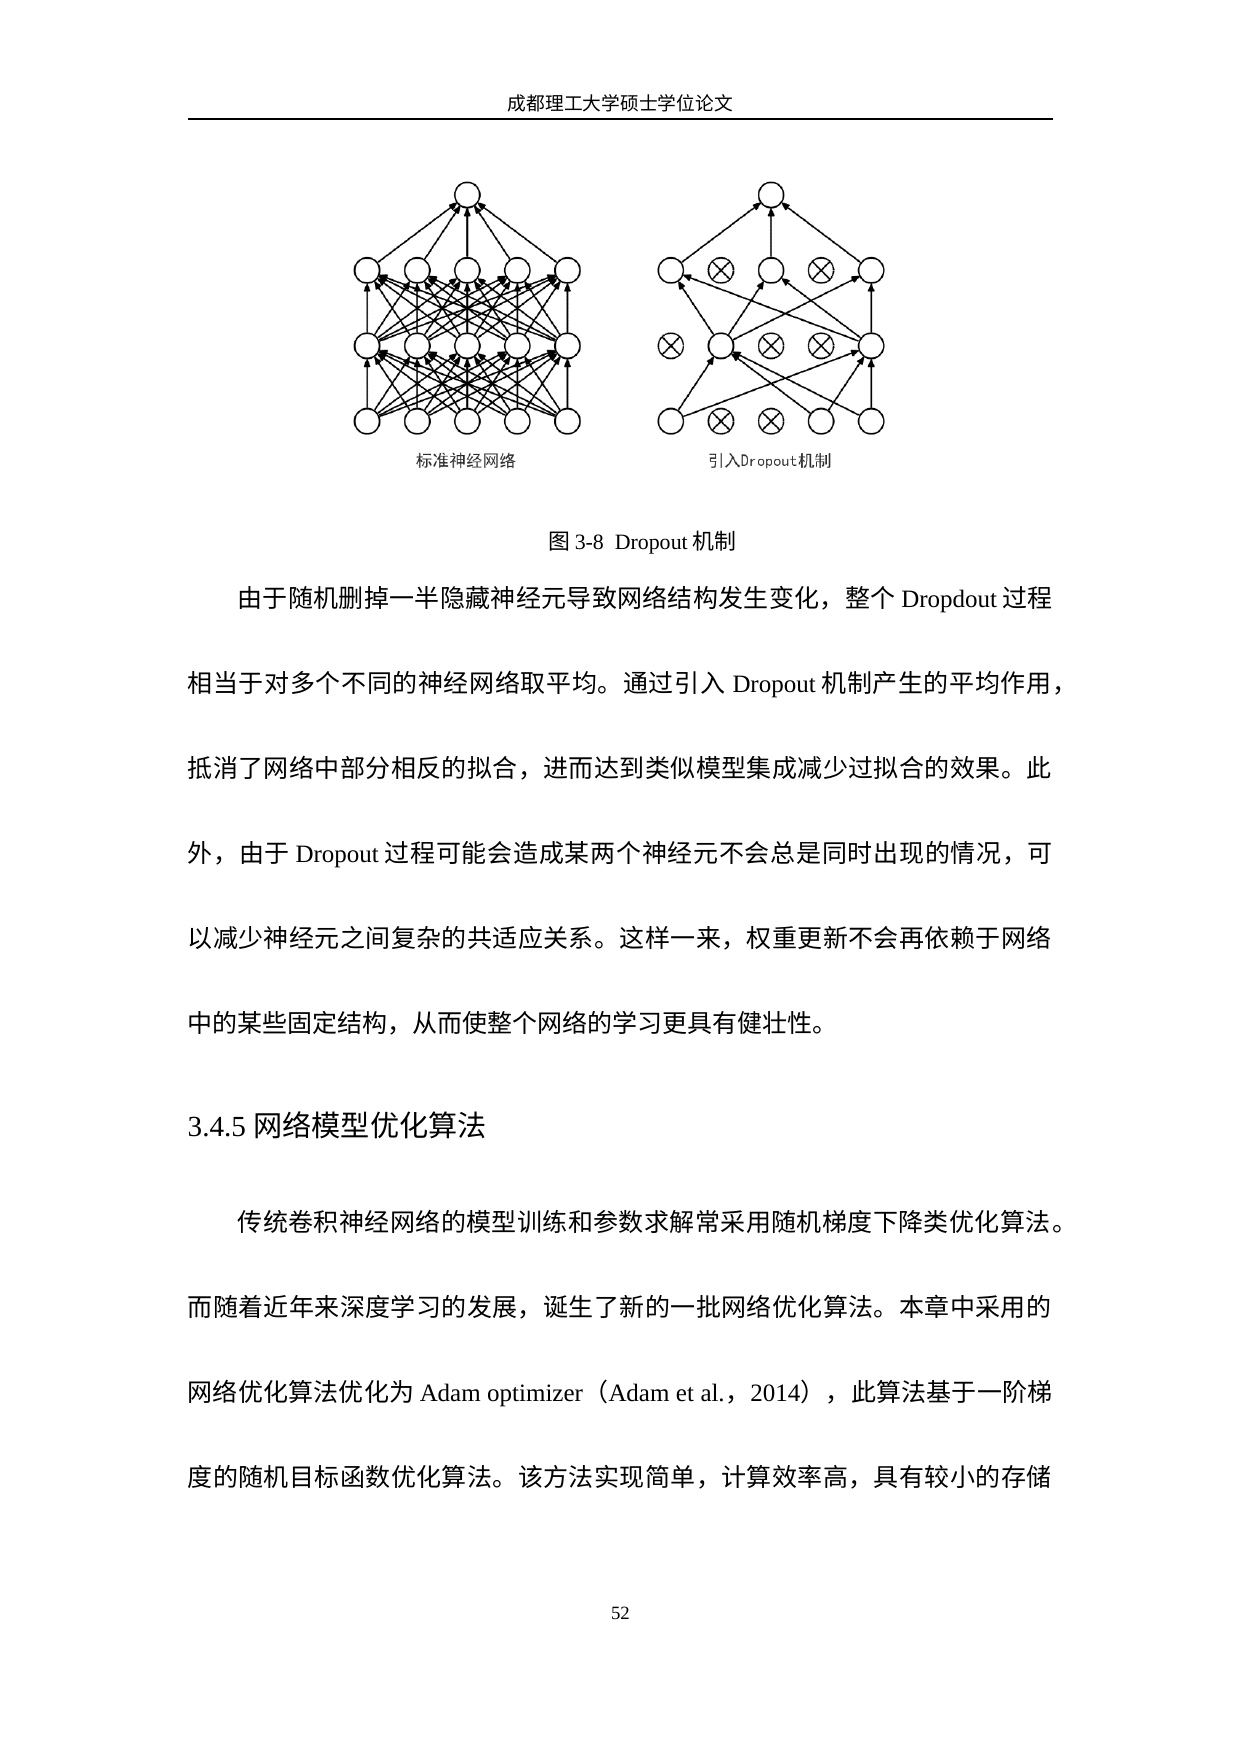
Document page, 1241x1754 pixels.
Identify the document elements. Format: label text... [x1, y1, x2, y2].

subtitle 图3-8 Dropout机制 [187, 523, 1053, 557]
subtitle 3.4.5 网络模型优化算法 [187, 1089, 1053, 1157]
picture [298, 165, 942, 478]
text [187, 1187, 1053, 1509]
text 由于随机删掉一半隐藏神经元导致网络结构发生变化，整个Dropdout过程相当于对多个不同的神经网络取平均。通过引入Dropout机制产生的平均作用，抵消了网络中部分相反的拟合，进而达到类似模型集成减少过拟合的效果。此外，由于Dropout过程可能会造成某两个神经元不会总是同时出现的情况，可以减少神经元之间复杂的共适应关系。这样一来，权重更新不会再依赖于网络中的某些固定结构，从而使整个网络的学习更具有健壮性。 [187, 563, 1053, 1055]
